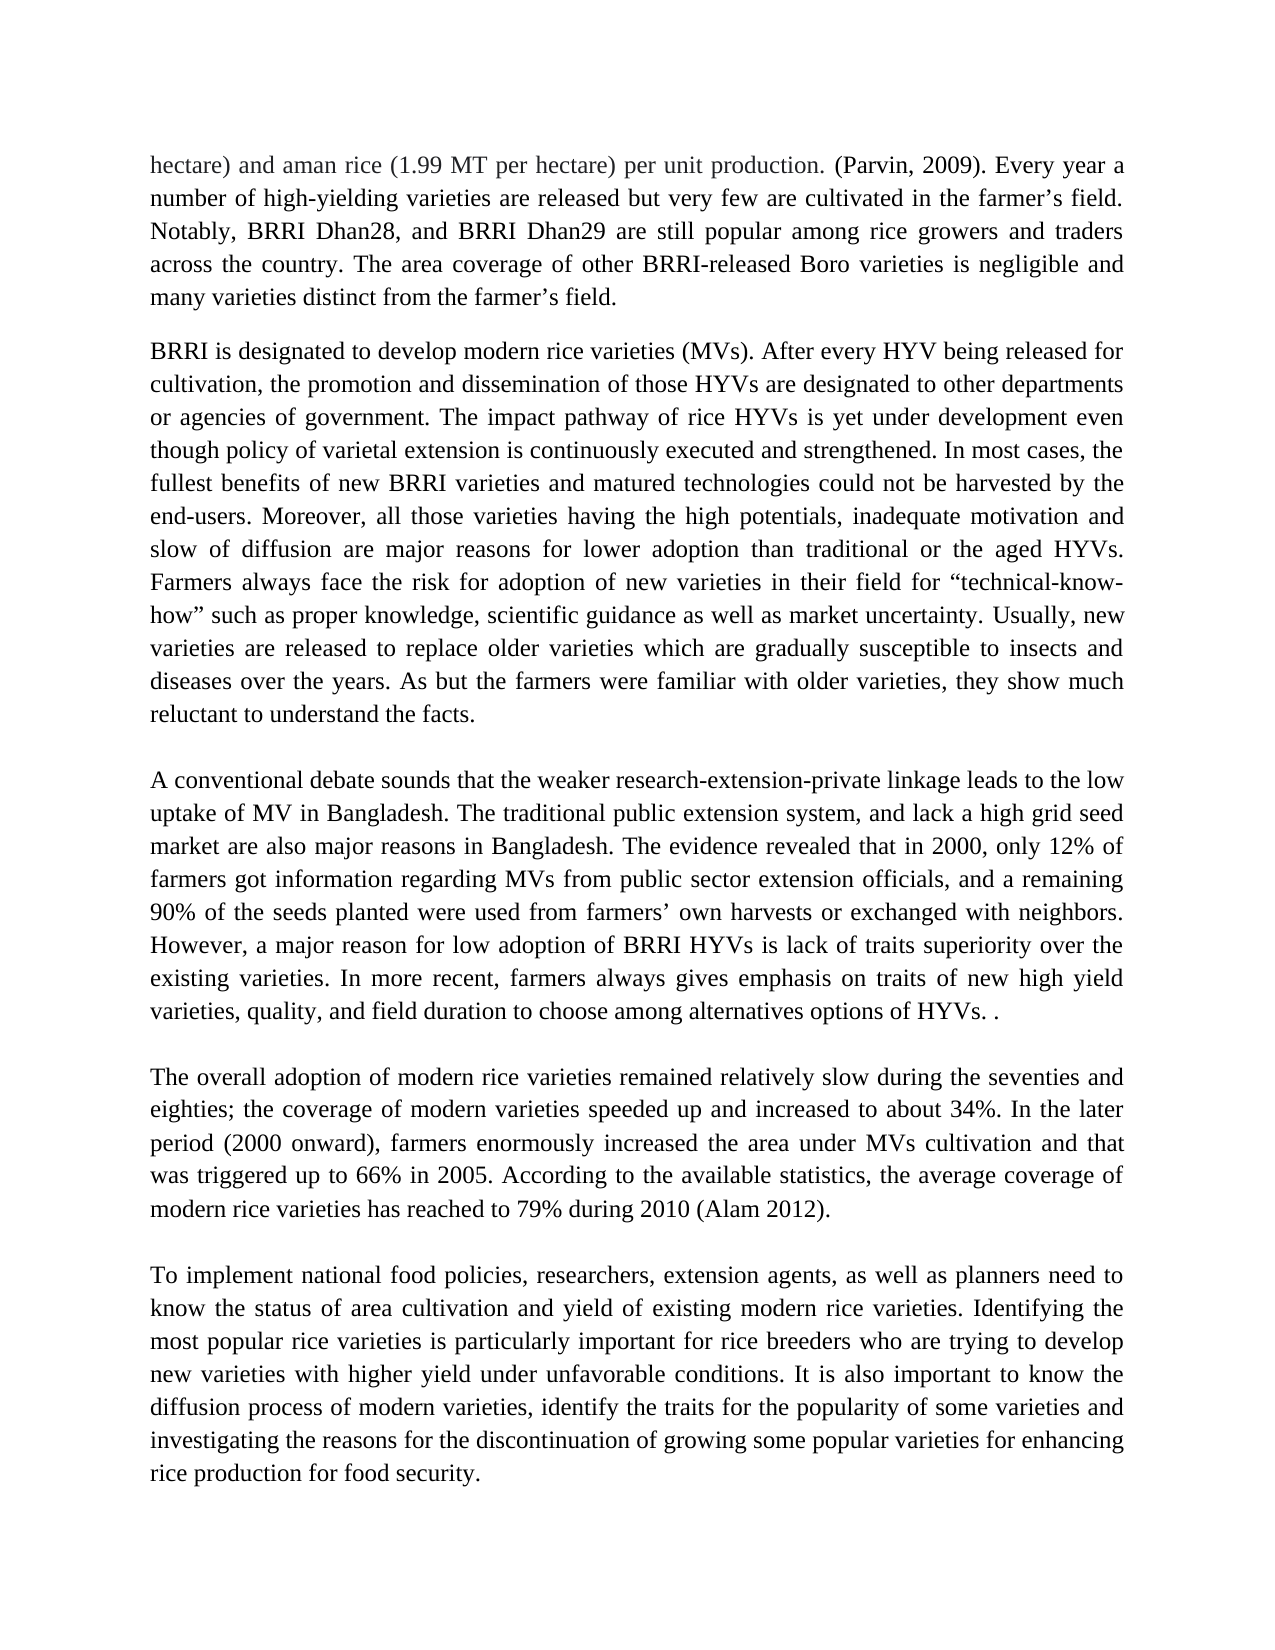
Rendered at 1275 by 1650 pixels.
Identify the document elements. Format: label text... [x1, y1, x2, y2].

text BRRI is designated to develop modern rice varieties (MVs). After every HYV being released for cultivation, the promotion and dissemination of those HYVs are designated to other departments or agencies of government. The impact pathway of rice HYVs is yet under development even though policy of varietal extension is continuously executed and strengthened. In most cases, the fullest benefits of new BRRI varieties and matured technologies could not be harvested by the end-users. Moreover, all those varieties having the high potentials, inadequate motivation and slow of diffusion are major reasons for lower adoption than traditional or the aged HYVs. Farmers always face the risk for adoption of new varieties in their field for “technical-know-how” such as proper knowledge, scientific guidance as well as market uncertainty. Usually, new varieties are released to replace older varieties which are gradually susceptible to insects and diseases over the years. As but the farmers were familiar with older varieties, they show much reluctant to understand the facts. [150, 336, 1125, 728]
text The overall adoption of modern rice varieties remained relatively slow during the seventies and eighties; the coverage of modern varieties speeded up and increased to about 34%. In the later period (2000 onward), farmers enormously increased the area under MVs cultivation and that was triggered up to 66% in 2005. According to the available statistics, the average coverage of modern rice varieties has reached to 79% during 2010 (Alam 2012). [150, 1062, 1125, 1222]
text To implement national food policies, researchers, extension agents, as well as planners need to know the status of area cultivation and yield of existing modern rice varieties. Identifying the most popular rice varieties is particularly important for rice breeders who are trying to develop new varieties with higher yield under unfavorable conditions. It is also important to know the diffusion process of modern varieties, identify the traits for the popularity of some varieties and investigating the reasons for the discontinuation of growing some popular varieties for enhancing rice production for food security. [150, 1260, 1125, 1487]
text A conventional debate sounds that the weaker research-extension-private linkage leads to the low uptake of MV in Bangladesh. The traditional public extension system, and lack a high grid seed market are also major reasons in Bangladesh. The evidence revealed that in 2000, only 12% of farmers got information regarding MVs from public sector extension officials, and a remaining 90% of the seeds planted were used from farmers’ own harvests or exchanged with neighbors. However, a major reason for low adoption of BRRI HYVs is lack of traits superiority over the existing varieties. In more recent, farmers always gives emphasis on traits of new high yield varieties, quality, and field duration to choose among alternatives options of HYVs. . [150, 765, 1125, 1025]
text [150, 150, 1125, 311]
